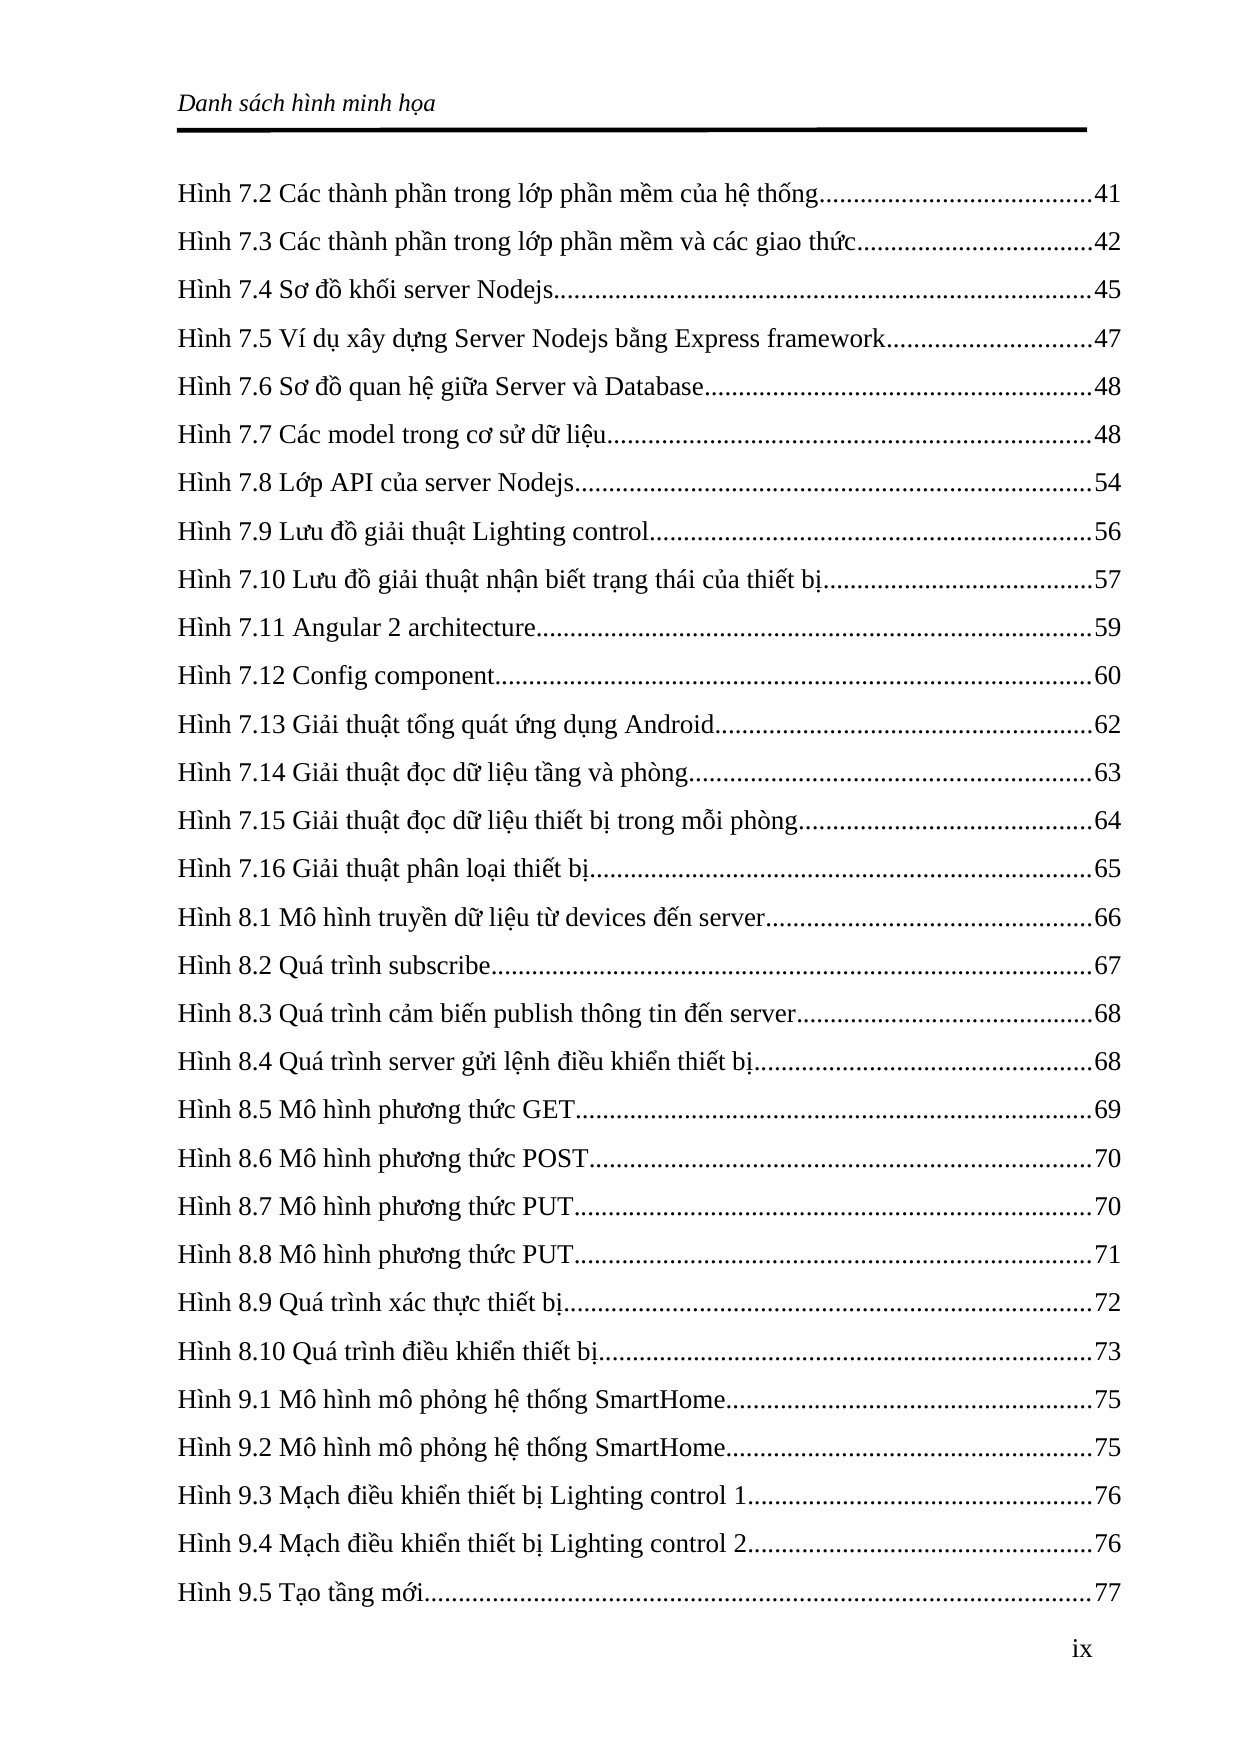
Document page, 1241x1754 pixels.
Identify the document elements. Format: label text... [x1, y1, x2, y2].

text Hình 7.7 Các model trong cơ sử dữ liệu 48 [177, 418, 1122, 449]
text Hình 9.4 Mạch điều khiển thiết bị Lighting control 2 76 [177, 1528, 1122, 1559]
text Hình 8.2 Quá trình subscribe 67 [177, 949, 1122, 980]
text Hình 7.2 Các thành phần trong lớp phần mềm của hệ thống 41 [177, 177, 1122, 208]
text Hình 8.9 Quá trình xác thực thiết bị 72 [177, 1286, 1122, 1318]
text Hình 7.3 Các thành phần trong lớp phần mềm và các giao thức 42 [177, 225, 1122, 257]
text Hình 7.15 Giải thuật đọc dữ liệu thiết bị trong mỗi phòng 64 [177, 804, 1122, 835]
text Hình 7.9 Lưu đồ giải thuật Lighting control 56 [177, 515, 1122, 546]
text Hình 8.5 Mô hình phương thức GET 69 [177, 1093, 1122, 1125]
text Hình 8.3 Quá trình cảm biến publish thông tin đến server 68 [177, 997, 1122, 1028]
text Hình 8.8 Mô hình phương thức PUT 71 [177, 1238, 1122, 1269]
text Hình 8.7 Mô hình phương thức PUT 70 [177, 1190, 1122, 1221]
text Hình 9.1 Mô hình mô phỏng hệ thống SmartHome 75 [177, 1383, 1122, 1414]
text Hình 9.5 Tạo tầng mới 77 [177, 1576, 1122, 1607]
text Hình 8.6 Mô hình phương thức POST 70 [177, 1142, 1122, 1173]
text Hình 8.4 Quá trình server gửi lệnh điều khiển thiết bị 68 [177, 1045, 1122, 1076]
text Hình 8.1 Mô hình truyền dữ liệu từ devices đến server 66 [177, 901, 1122, 932]
text Hình 7.10 Lưu đồ giải thuật nhận biết trạng thái của thiết bị 57 [177, 563, 1122, 594]
text Hình 9.2 Mô hình mô phỏng hệ thống SmartHome 75 [177, 1431, 1122, 1462]
text Hình 9.3 Mạch điều khiển thiết bị Lighting control 1 76 [177, 1479, 1122, 1511]
text Hình 7.4 Sơ đồ khối server Nodejs 45 [177, 274, 1122, 305]
text Hình 7.13 Giải thuật tổng quát ứng dụng Android 62 [177, 708, 1122, 739]
text Hình 7.6 Sơ đồ quan hệ giữa Server và Database 48 [177, 370, 1122, 401]
text Hình 7.14 Giải thuật đọc dữ liệu tầng và phòng 63 [177, 756, 1122, 787]
text Hình 7.16 Giải thuật phân loại thiết bị 65 [177, 852, 1122, 883]
text Hình 7.5 Ví dụ xây dựng Server Nodejs bằng Express framework 47 [177, 322, 1122, 353]
text Hình 8.10 Quá trình điều khiển thiết bị 73 [177, 1335, 1122, 1366]
text Hình 7.12 Config component 60 [177, 659, 1122, 691]
text Hình 7.11 Angular 2 architecture 59 [177, 611, 1122, 642]
text Hình 7.8 Lớp API của server Nodejs 54 [177, 467, 1122, 498]
